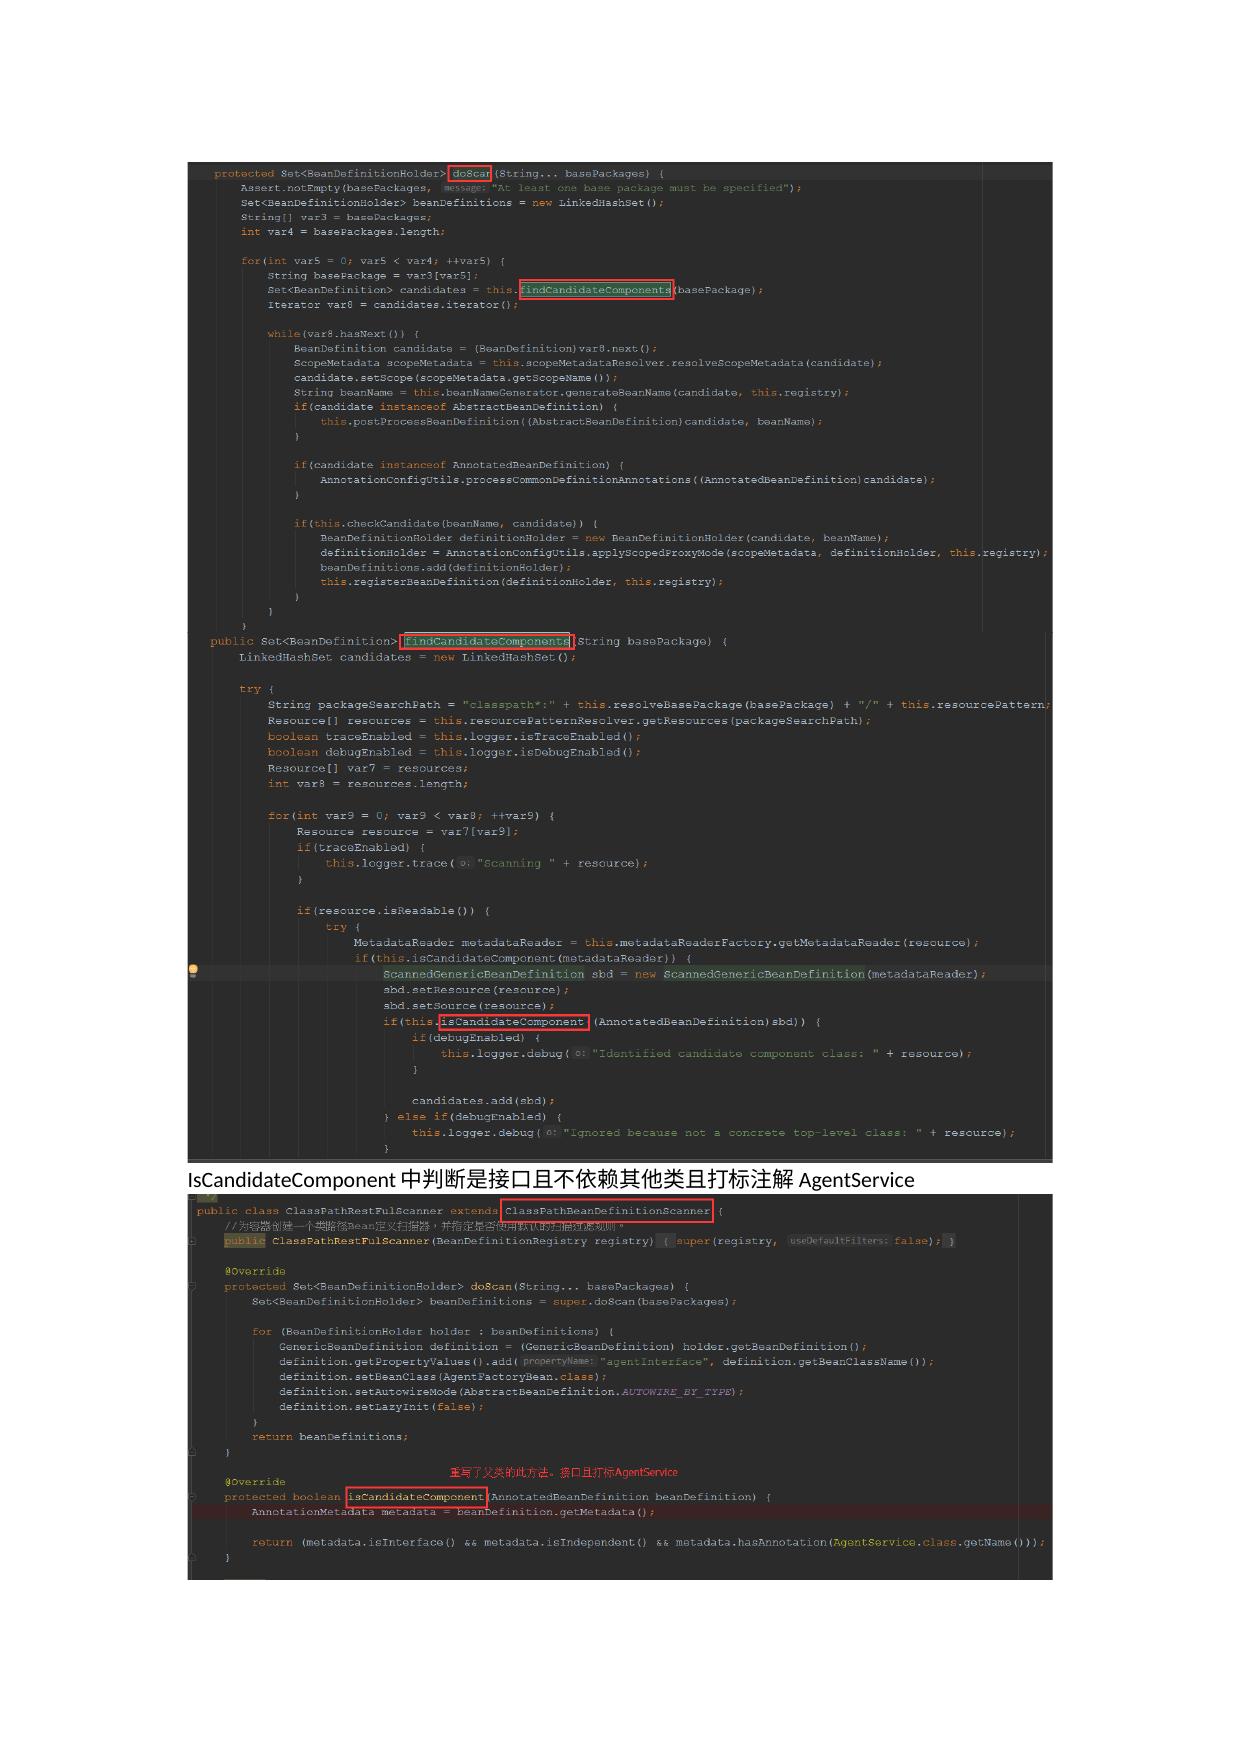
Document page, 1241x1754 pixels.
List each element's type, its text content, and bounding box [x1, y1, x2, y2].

picture [187, 162, 1053, 1163]
text IsCandidateComponent中判断是接口且不依赖其他类且打标注解AgentService [187, 1163, 1053, 1194]
picture [187, 1194, 1053, 1580]
